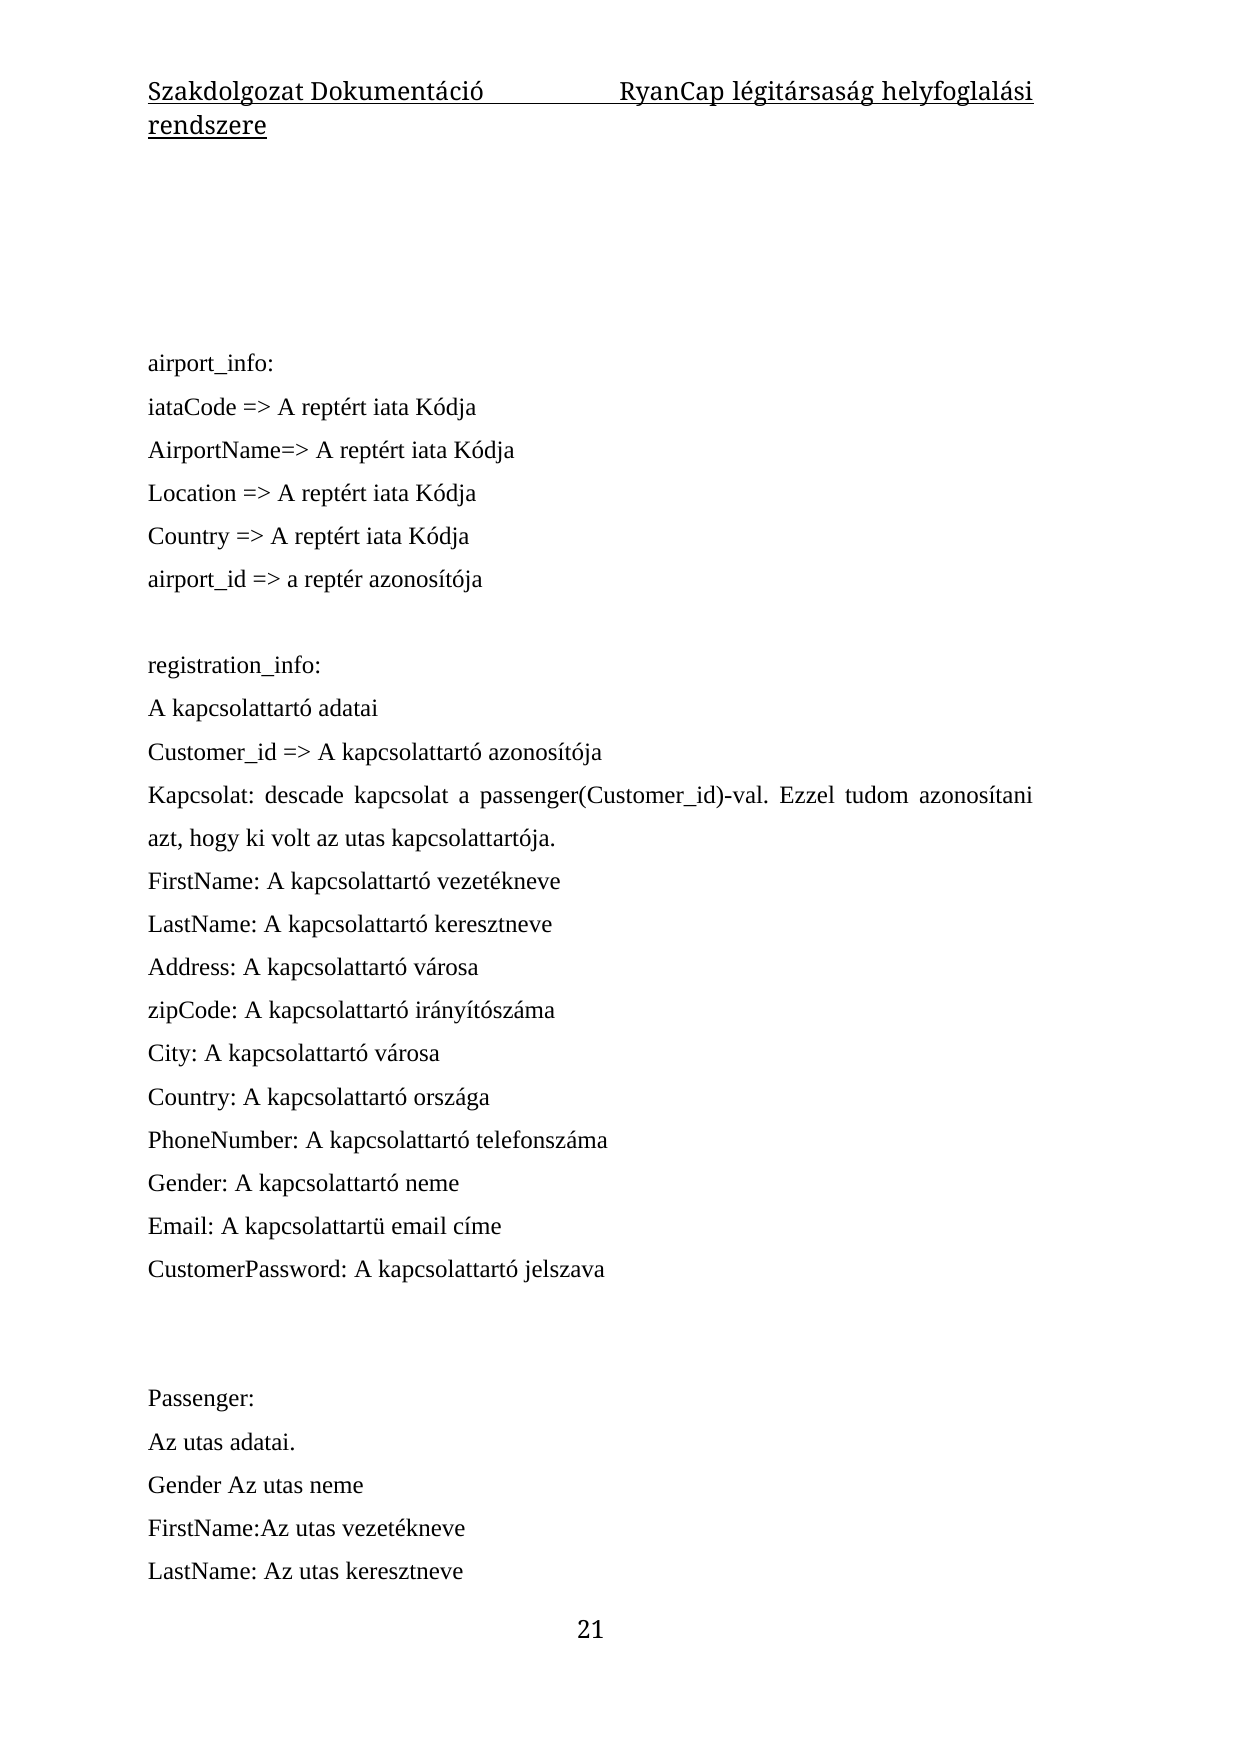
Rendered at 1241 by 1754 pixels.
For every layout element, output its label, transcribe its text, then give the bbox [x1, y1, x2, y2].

text iataCode => A reptért iata Kódja [148, 392, 1033, 420]
text AirportName=> A reptért iata Kódja [148, 435, 1033, 463]
text airport_info: [148, 348, 1033, 377]
text Az utas adatai. [148, 1427, 1033, 1455]
text Country => A reptért iata Kódja [148, 521, 1033, 550]
text Gender: A kapcsolattartó neme [148, 1168, 1033, 1197]
text LastName: A kapcsolattartó keresztneve [148, 909, 1033, 938]
text PhoneNumber: A kapcsolattartó telefonszáma [148, 1125, 1033, 1153]
text airport_id => a reptér azonosítója [148, 564, 1033, 593]
text Email: A kapcsolattartü email címe [148, 1211, 1033, 1240]
text Address: A kapcsolattartó városa [148, 952, 1033, 981]
text registration_info: [148, 650, 1033, 679]
text zipCode: A kapcsolattartó irányítószáma [148, 995, 1033, 1024]
text A kapcsolattartó adatai [148, 693, 1033, 722]
text Customer_id => A kapcsolattartó azonosítója [148, 737, 1033, 765]
text Kapcsolat: descade kapcsolat a passenger(Customer_id)-val. Ezzel tudom azonosítani azt, hogy ki volt az utas kapcsolattartója. [148, 780, 1033, 852]
text FirstName: A kapcsolattartó vezetékneve [148, 866, 1033, 895]
text CustomerPassword: A kapcsolattartó jelszava [148, 1254, 1033, 1283]
text Location => A reptért iata Kódja [148, 478, 1033, 507]
text FirstName:Az utas vezetékneve [148, 1513, 1033, 1542]
text City: A kapcsolattartó városa [148, 1038, 1033, 1067]
text Gender Az utas neme [148, 1470, 1033, 1498]
text Country: A kapcsolattartó országa [148, 1082, 1033, 1110]
text LastName: Az utas keresztneve [148, 1556, 1033, 1585]
text Passenger: [148, 1383, 1033, 1412]
